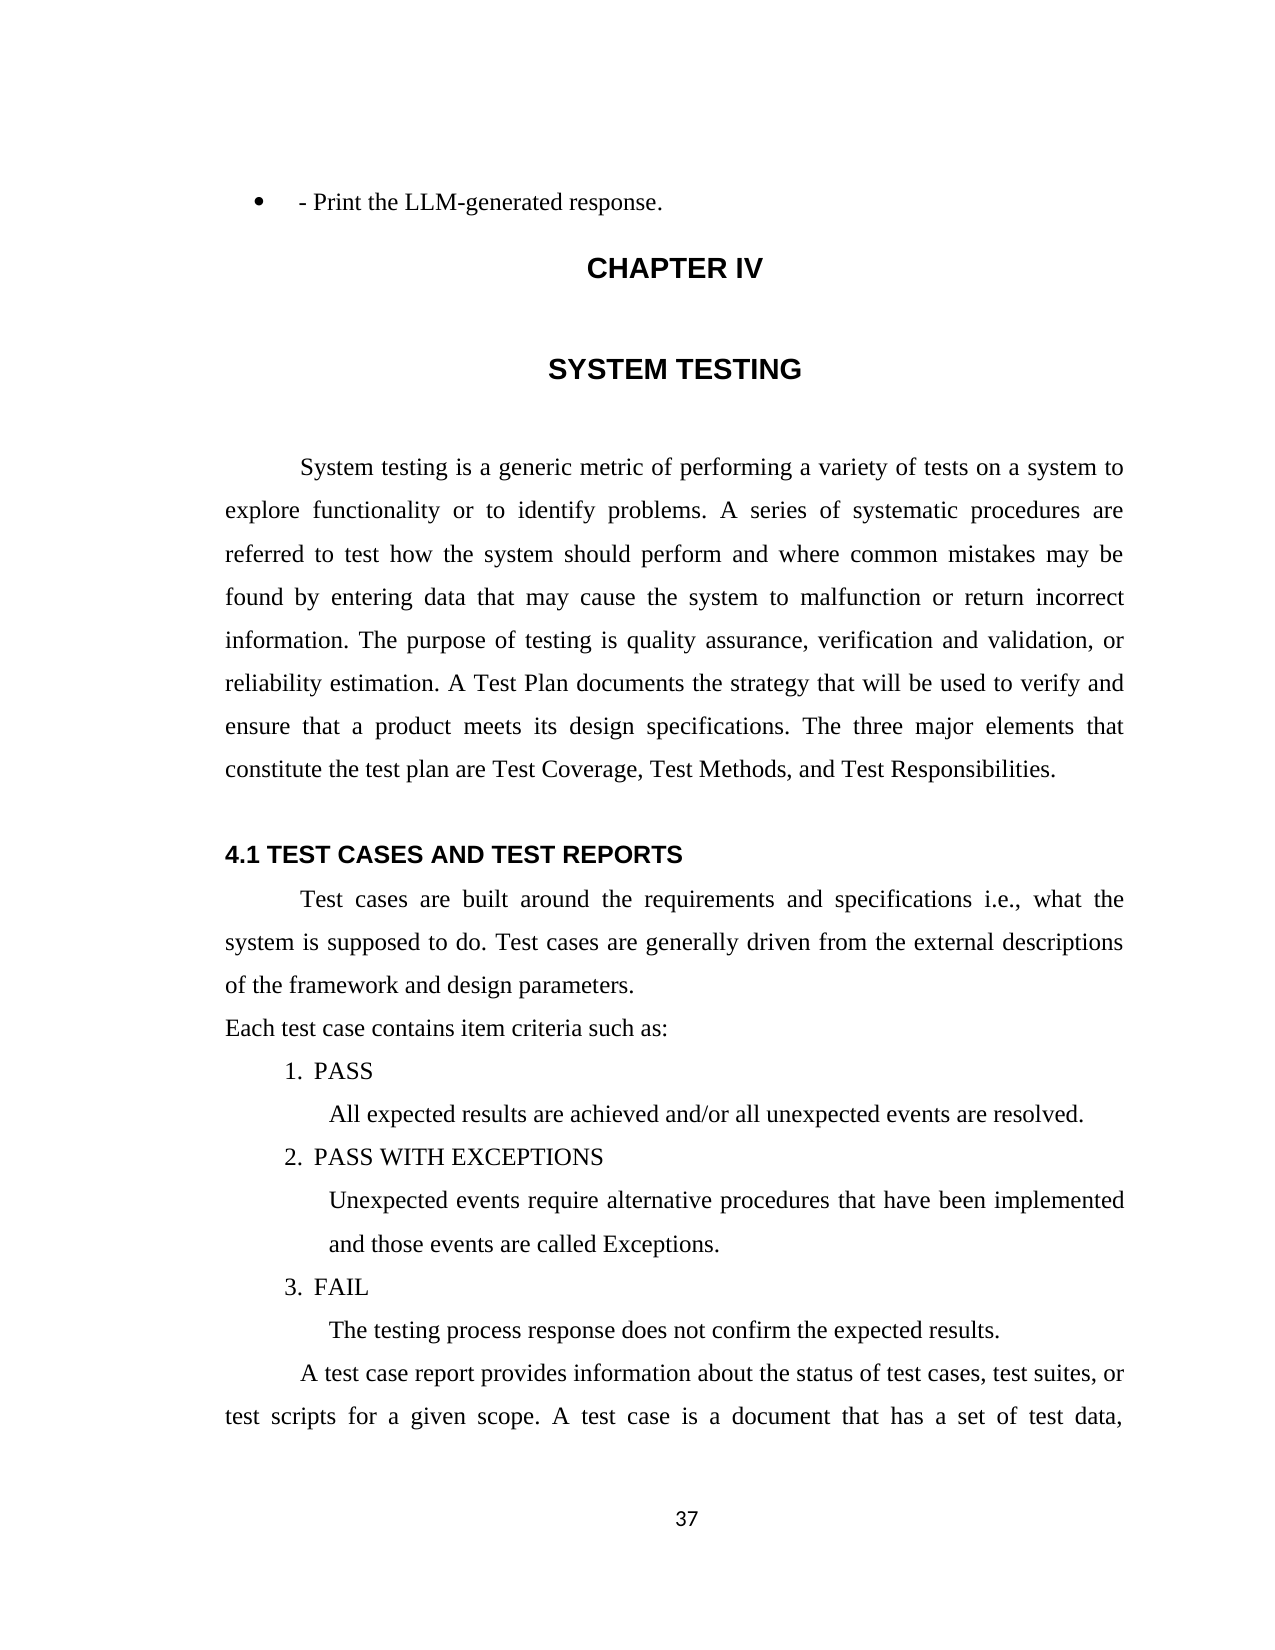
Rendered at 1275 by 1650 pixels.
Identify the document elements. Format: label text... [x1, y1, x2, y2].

text Unexpected events require alternative procedures that have been implemented and those events are called Exceptions. [328, 1186, 1125, 1257]
text All expected results are achieved and/or all unexpected events are resolved. [314, 1099, 1125, 1128]
text Each test case contains item criteria such as: [225, 1013, 1125, 1042]
text SYSTEM TESTING [225, 352, 1125, 385]
list FAIL [284, 1272, 1125, 1301]
list PASS WITH EXCEPTIONS [284, 1142, 1125, 1171]
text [225, 1358, 1125, 1430]
text System testing is a generic metric of performing a variety of tests on a system to explore functionality or to identify problems. A series of systematic procedures are referred to test how the system should perform and where common mistakes may be found by entering data that may cause the system to malfunction or return incorrect information. The purpose of testing is quality assurance, verification and validation, or reliability estimation. A Test Plan documents the strategy that will be used to verify and ensure that a product meets its design specifications. The three major elements that constitute the test plan are Test Coverage, Test Methods, and Test Responsibilities. [225, 452, 1125, 783]
text Test cases are built around the requirements and specifications i.e., what the system is supposed to do. Test cases are generally driven from the external descriptions of the framework and design parameters. [225, 884, 1125, 999]
text CHAPTER IV [225, 251, 1125, 285]
list - Print the LLM-generated response. [254, 187, 1125, 216]
text 4.1 TEST CASES AND TEST REPORTS [225, 841, 1125, 869]
list The testing process response does not confirm the expected results. [328, 1315, 1125, 1344]
list PASS [284, 1056, 1125, 1085]
